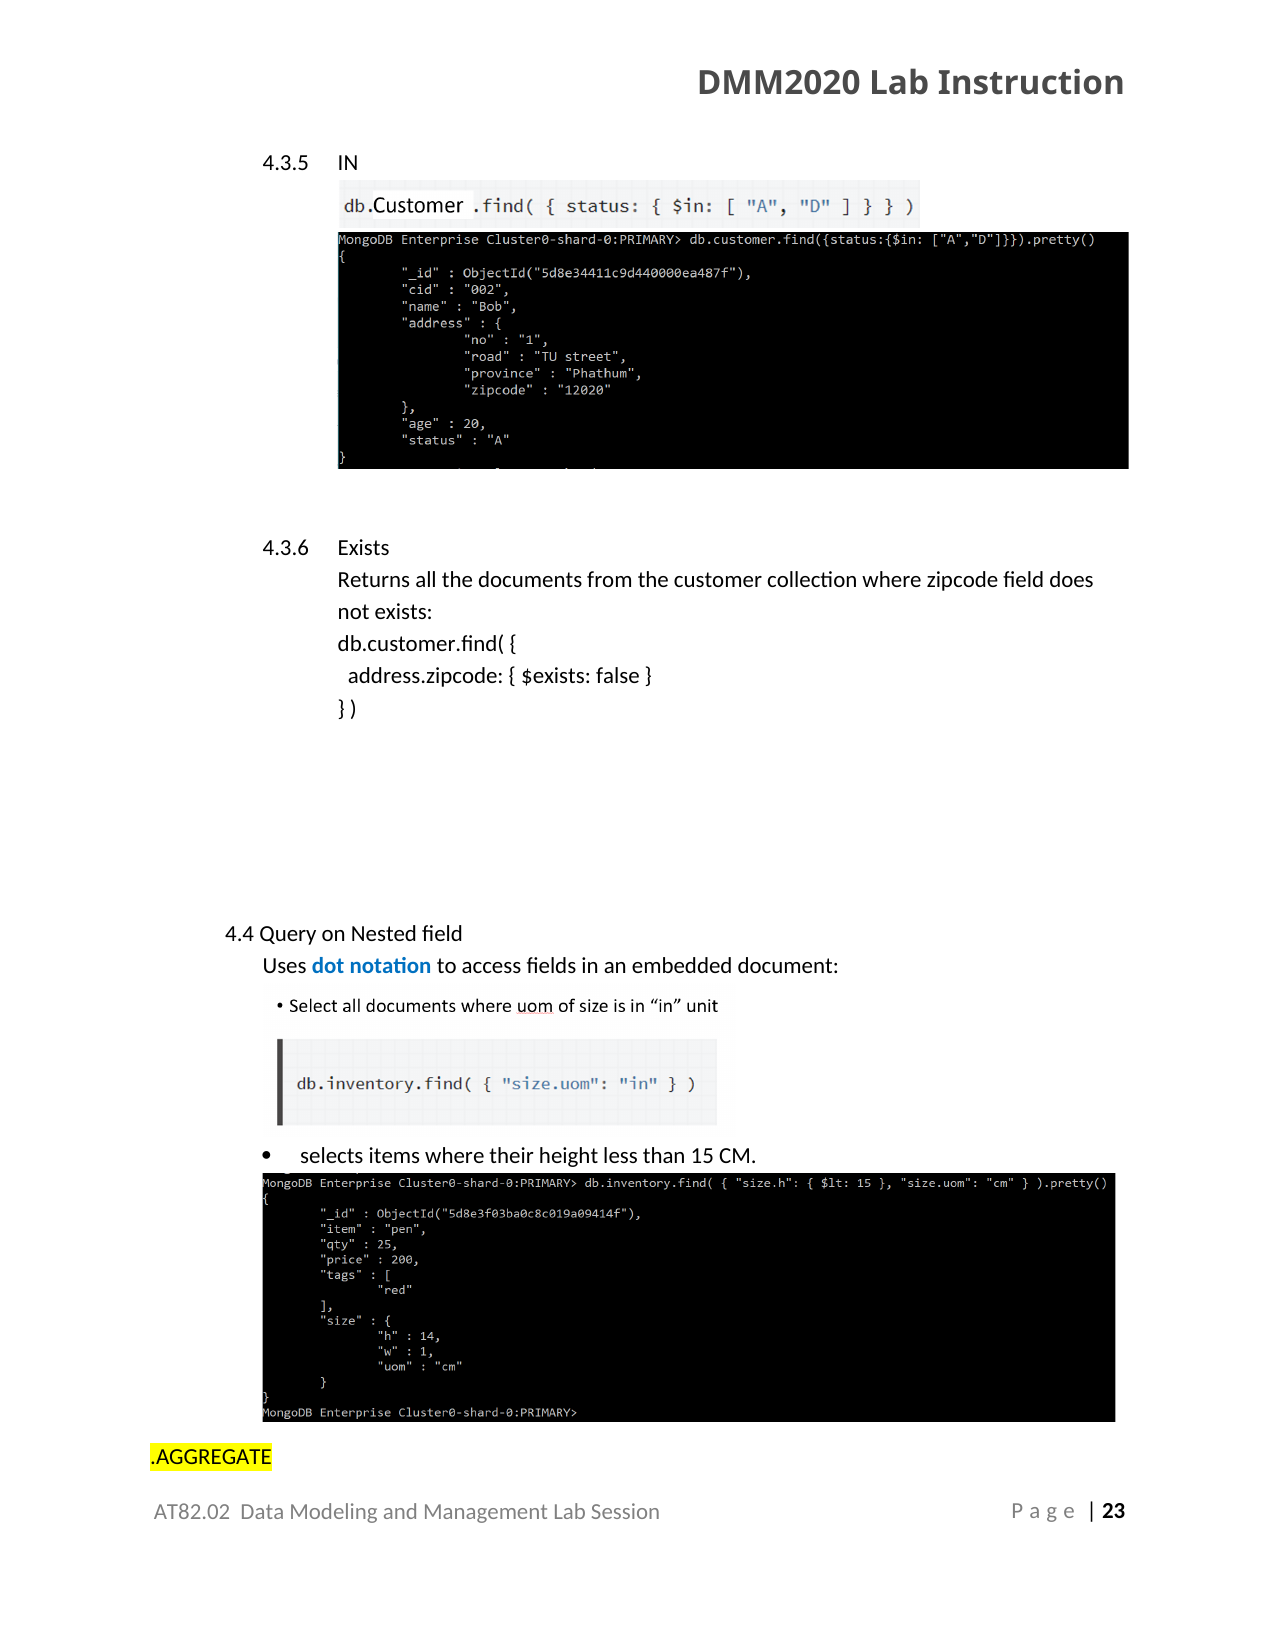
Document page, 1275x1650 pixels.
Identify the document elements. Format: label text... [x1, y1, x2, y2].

list Uses dot notation to access fields in an embedded document: [262, 951, 1125, 979]
list Returns all the documents from the customer collection where zipcode field does not exists: [337, 565, 1125, 625]
list } ) [337, 694, 1125, 722]
text .AGGREGATE [150, 1442, 1125, 1471]
list Exists [262, 533, 1125, 561]
list IN [262, 148, 1125, 176]
picture [337, 232, 1129, 469]
picture [337, 180, 920, 228]
list address.zipcode: { $exists: false } [337, 662, 1125, 689]
list db.customer.find( { [337, 629, 1125, 657]
list Query on Nested field [225, 919, 1125, 947]
picture [262, 983, 737, 1137]
picture [262, 1173, 1116, 1422]
list selects items where their height less than 15 CM. [262, 1141, 1125, 1169]
